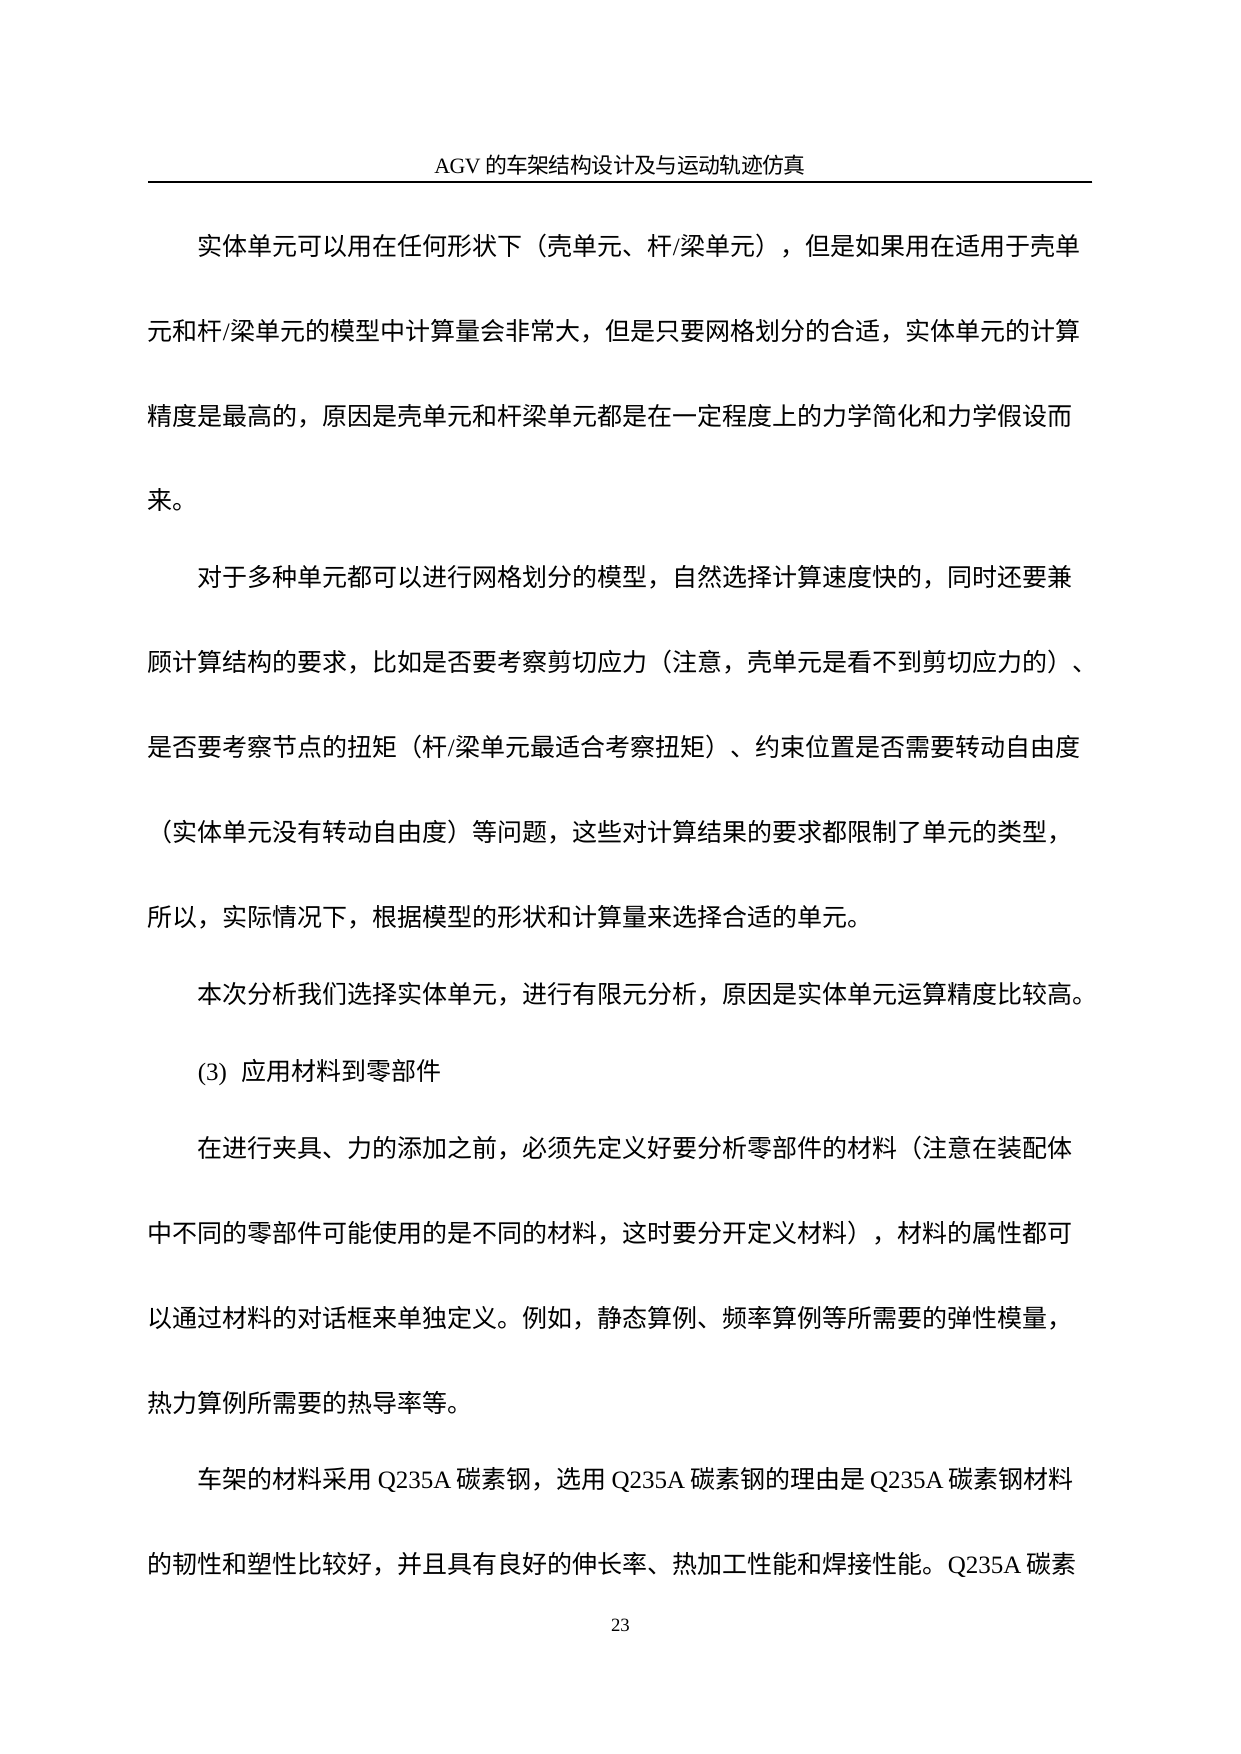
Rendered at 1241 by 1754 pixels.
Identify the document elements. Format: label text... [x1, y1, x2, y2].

text 本次分析我们选择实体单元，进行有限元分析，原因是实体单元运算精度比较高。 [148, 958, 1092, 1026]
text 对于多种单元都可以进行网格划分的模型，自然选择计算速度快的，同时还要兼顾计算结构的要求，比如是否要考察剪切应力（注意，壳单元是看不到剪切应力的）、是否要考察节点的扭矩（杆/梁单元最适合考察扭矩）、约束位置是否需要转动自由度（实体单元没有转动自由度）等问题，这些对计算结果的要求都限制了单元的类型，所以，实际情况下，根据模型的形状和计算量来选择合适的单元。 [148, 542, 1092, 949]
text 实体单元可以用在任何形状下（壳单元、杆/梁单元），但是如果用在适用于壳单元和杆/梁单元的模型中计算量会非常大，但是只要网格划分的合适，实体单元的计算精度是最高的，原因是壳单元和杆梁单元都是在一定程度上的力学简化和力学假设而来。 [148, 210, 1092, 533]
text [148, 1444, 1092, 1597]
list 应用材料到零部件 [198, 1036, 1092, 1103]
text 在进行夹具、力的添加之前，必须先定义好要分析零部件的材料（注意在装配体中不同的零部件可能使用的是不同的材料，这时要分开定义材料），材料的属性都可以通过材料的对话框来单独定义。例如，静态算例、频率算例等所需要的弹性模量，热力算例所需要的热导率等。 [148, 1112, 1092, 1435]
